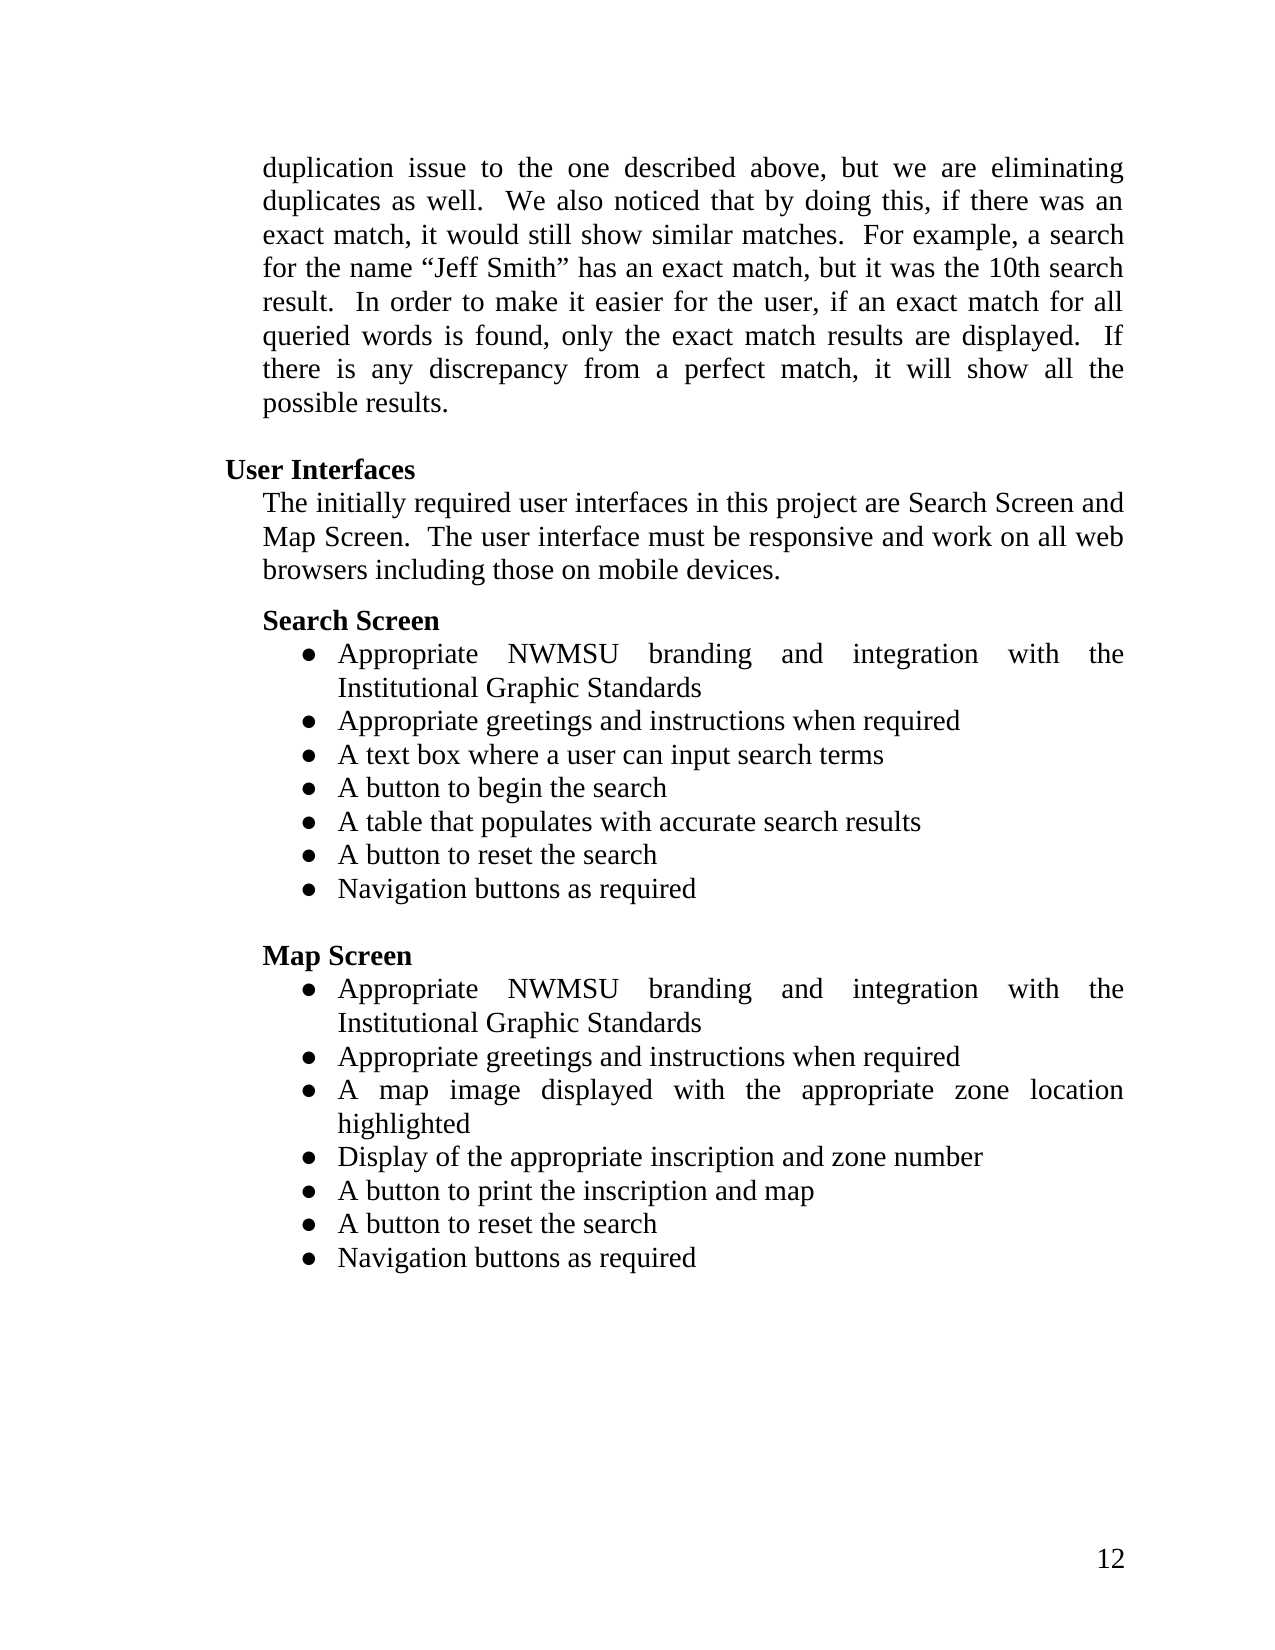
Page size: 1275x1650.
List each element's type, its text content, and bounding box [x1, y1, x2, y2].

list A button to reset the search [300, 1206, 1125, 1240]
list Navigation buttons as required [300, 1240, 1125, 1273]
list Appropriate NWMSU branding and integration with the Institutional Graphic Standards [300, 972, 1125, 1039]
list Appropriate greetings and instructions when required [300, 703, 1125, 737]
text Search Screen [262, 603, 1125, 636]
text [262, 150, 1125, 418]
list Appropriate NWMSU branding and integration with the Institutional Graphic Standards [300, 636, 1125, 703]
text User Interfaces [225, 452, 1125, 485]
list A button to begin the search [300, 770, 1125, 804]
list A map image displayed with the appropriate zone location highlighted [300, 1072, 1125, 1139]
list Display of the appropriate inscription and zone number [300, 1139, 1125, 1173]
list A button to print the inscription and map [300, 1173, 1125, 1206]
text The initially required user interfaces in this project are Search Screen and Map Screen. The user interface must be responsive and work on all web browsers including those on mobile devices. [262, 485, 1125, 586]
list A button to reset the search [300, 837, 1125, 871]
list A text box where a user can input search terms [300, 737, 1125, 770]
list A table that populates with accurate search results [300, 804, 1125, 837]
list Navigation buttons as required [300, 871, 1125, 904]
list Appropriate greetings and instructions when required [300, 1039, 1125, 1072]
text Map Screen [262, 938, 1125, 972]
